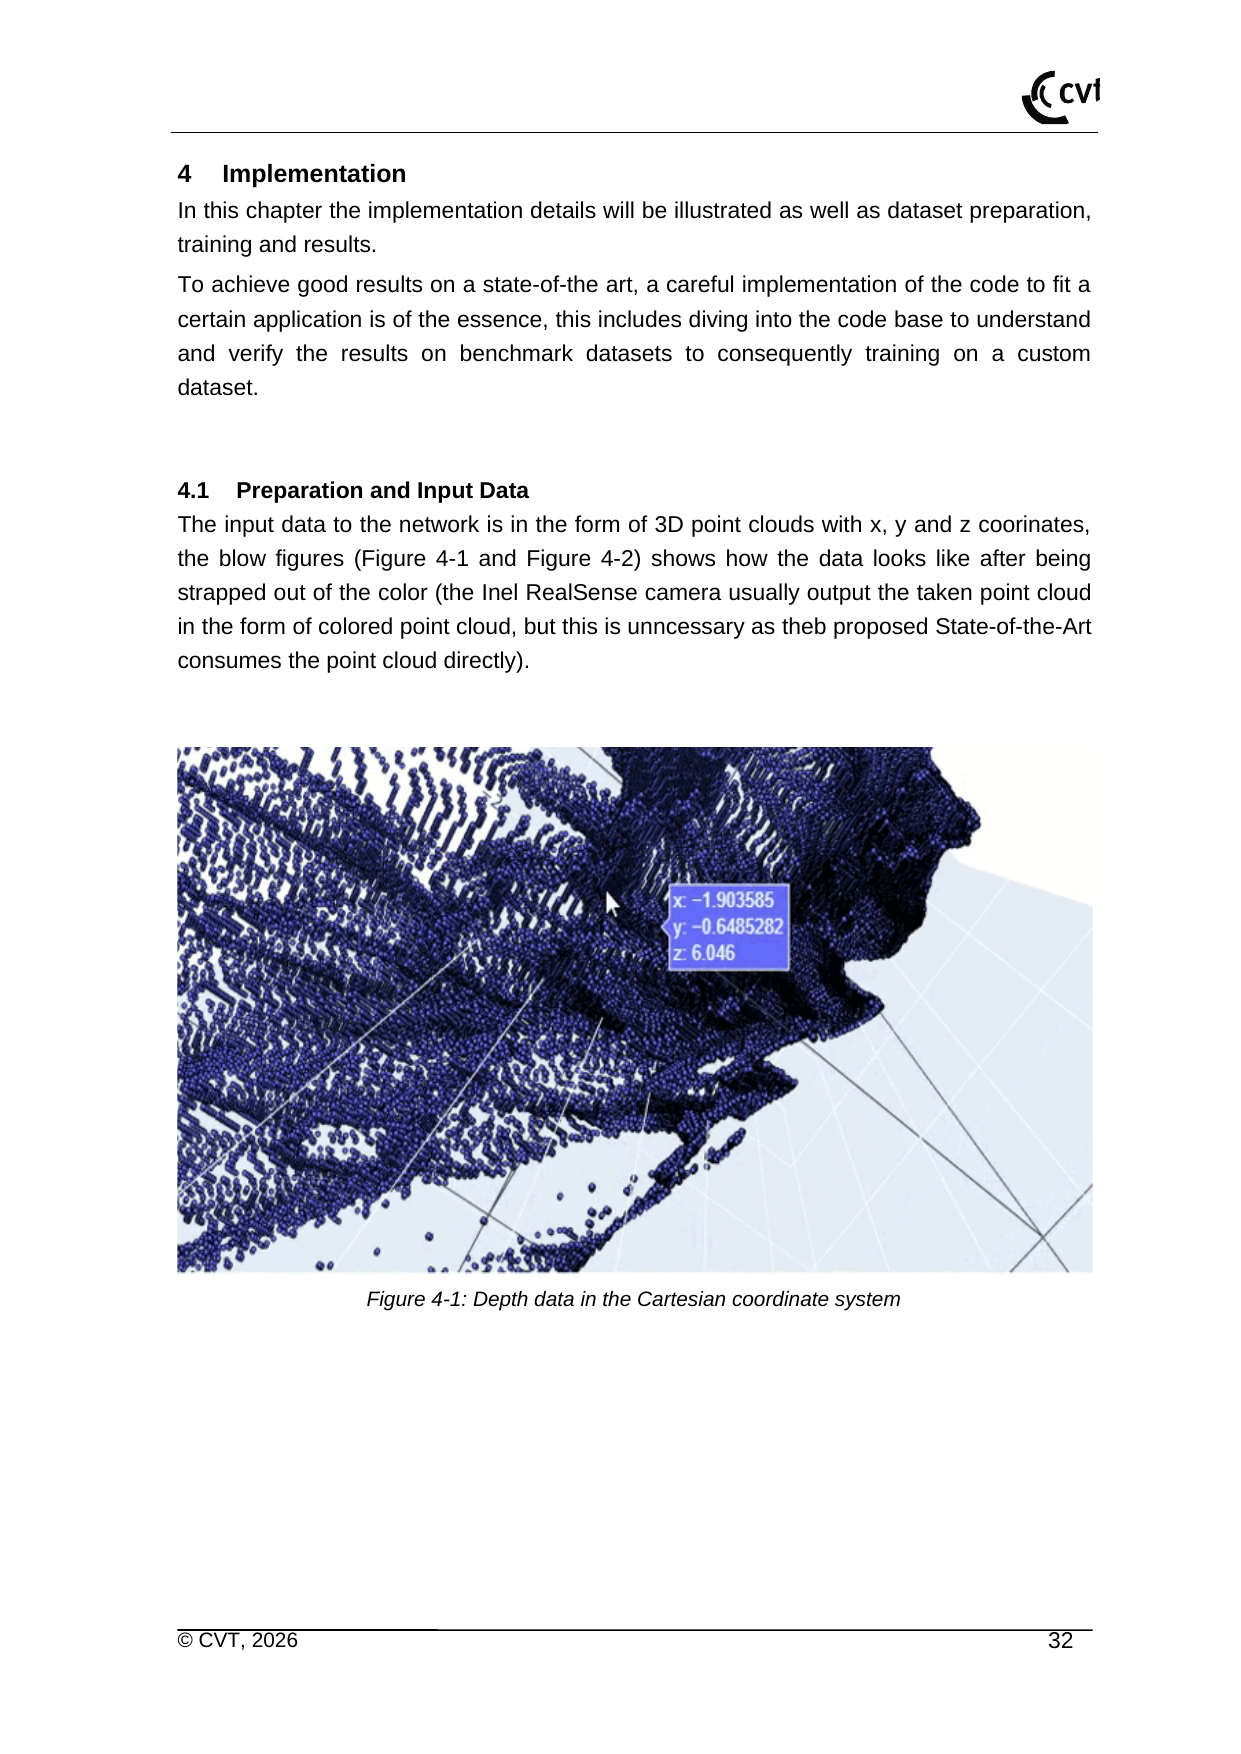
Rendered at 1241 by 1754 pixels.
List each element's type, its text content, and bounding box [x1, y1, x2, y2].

text The input data to the network is in the form of 3D point clouds with x, y and z coorinates, the blow figures (Figure 4-1 and Figure 4-2) shows how the data looks like after being strapped out of the color (the Inel RealSense camera usually output the taken point cloud in the form of colored point cloud, but this is unncessary as theb proposed State-of-the-Art consumes the point cloud directly). [177, 511, 1092, 674]
text Figure 4-1: Depth data in the Cartesian coordinate system [177, 1287, 1092, 1311]
picture [177, 747, 1093, 1274]
text To achieve good results on a state-of-the art, a careful implementation of the code to fit a certain application is of the essence, this includes diving into the code base to understand and verify the results on benchmark datasets to consequently training on a custom dataset. [177, 271, 1092, 400]
subtitle Preparation and Input Data [177, 477, 1092, 503]
subtitle Implementation [177, 159, 1092, 188]
text In this chapter the implementation details will be illustrated as well as dataset preparation, training and results. [177, 197, 1092, 257]
